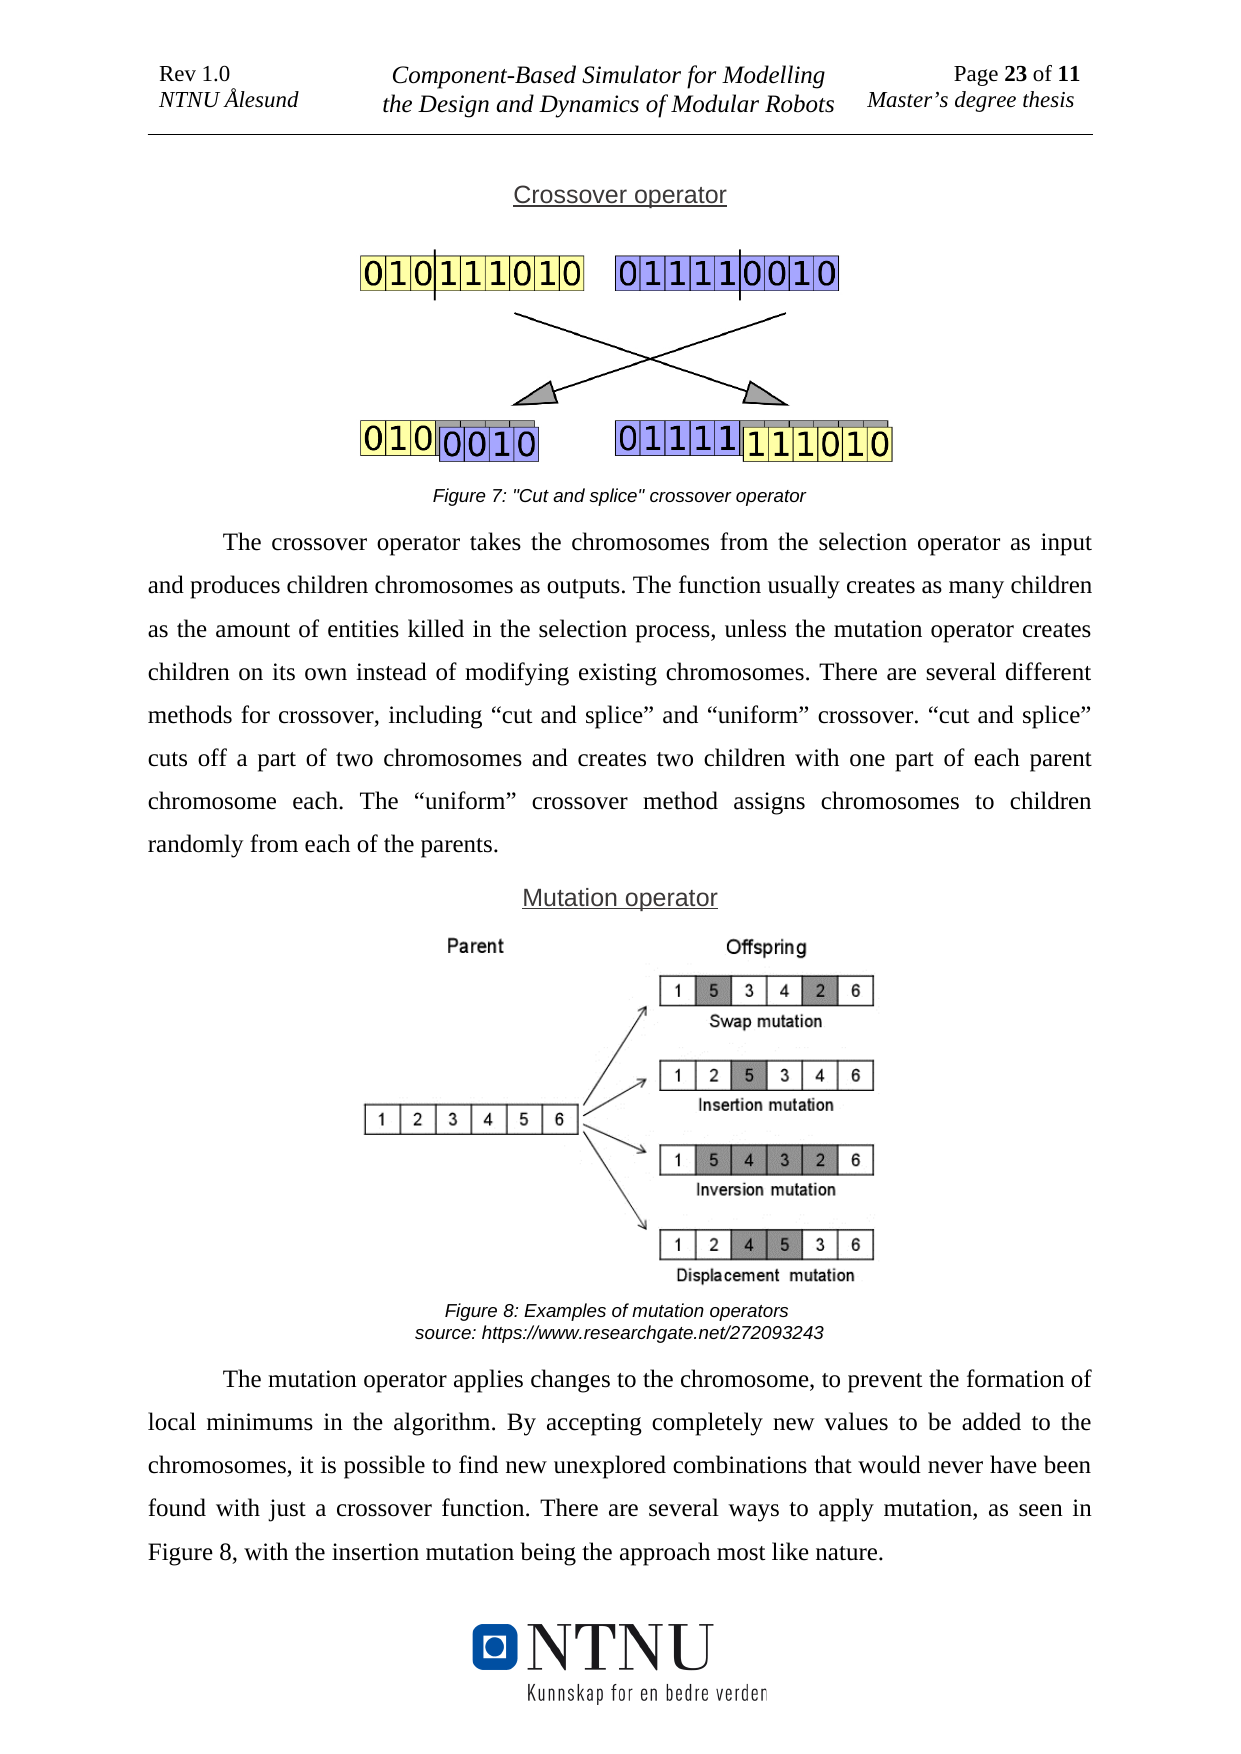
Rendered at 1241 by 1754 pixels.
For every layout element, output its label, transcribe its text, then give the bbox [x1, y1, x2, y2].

picture [346, 930, 895, 1298]
picture [472, 1624, 767, 1705]
text The mutation operator applies changes to the chromosome, to prevent the formation of local minimums in the algorithm. By accepting completely new values to be added to the chromosomes, it is possible to find new unexplored combinations that would never have been found with just a crossover function. There are several ways to apply mutation, as seen in Figure 8, with the insertion mutation being the approach most like nature. [148, 1364, 1093, 1565]
text Figure 7: "Cut and splice" crossover operator [148, 485, 1093, 507]
text The crossover operator takes the chromosomes from the selection operator as input and produces children chromosomes as outputs. The function usually creates as many children as the amount of entities killed in the selection process, unless the mutation operator creates children on its own instead of modifying existing chromosomes. There are several different methods for crossover, including “cut and splice” and “uniform” crossover. “cut and splice” cuts off a part of two chromosomes and creates two children with one part of each parent chromosome each. The “uniform” crossover method assigns chromosomes to children randomly from each of the parents. [148, 527, 1093, 858]
text Mutation operator [148, 883, 1093, 912]
text Figure 8: Examples of mutation operators source: https://www.researchgate.net/272093243 [148, 1300, 1093, 1343]
text Crossover operator [148, 180, 1093, 209]
picture [322, 228, 919, 483]
